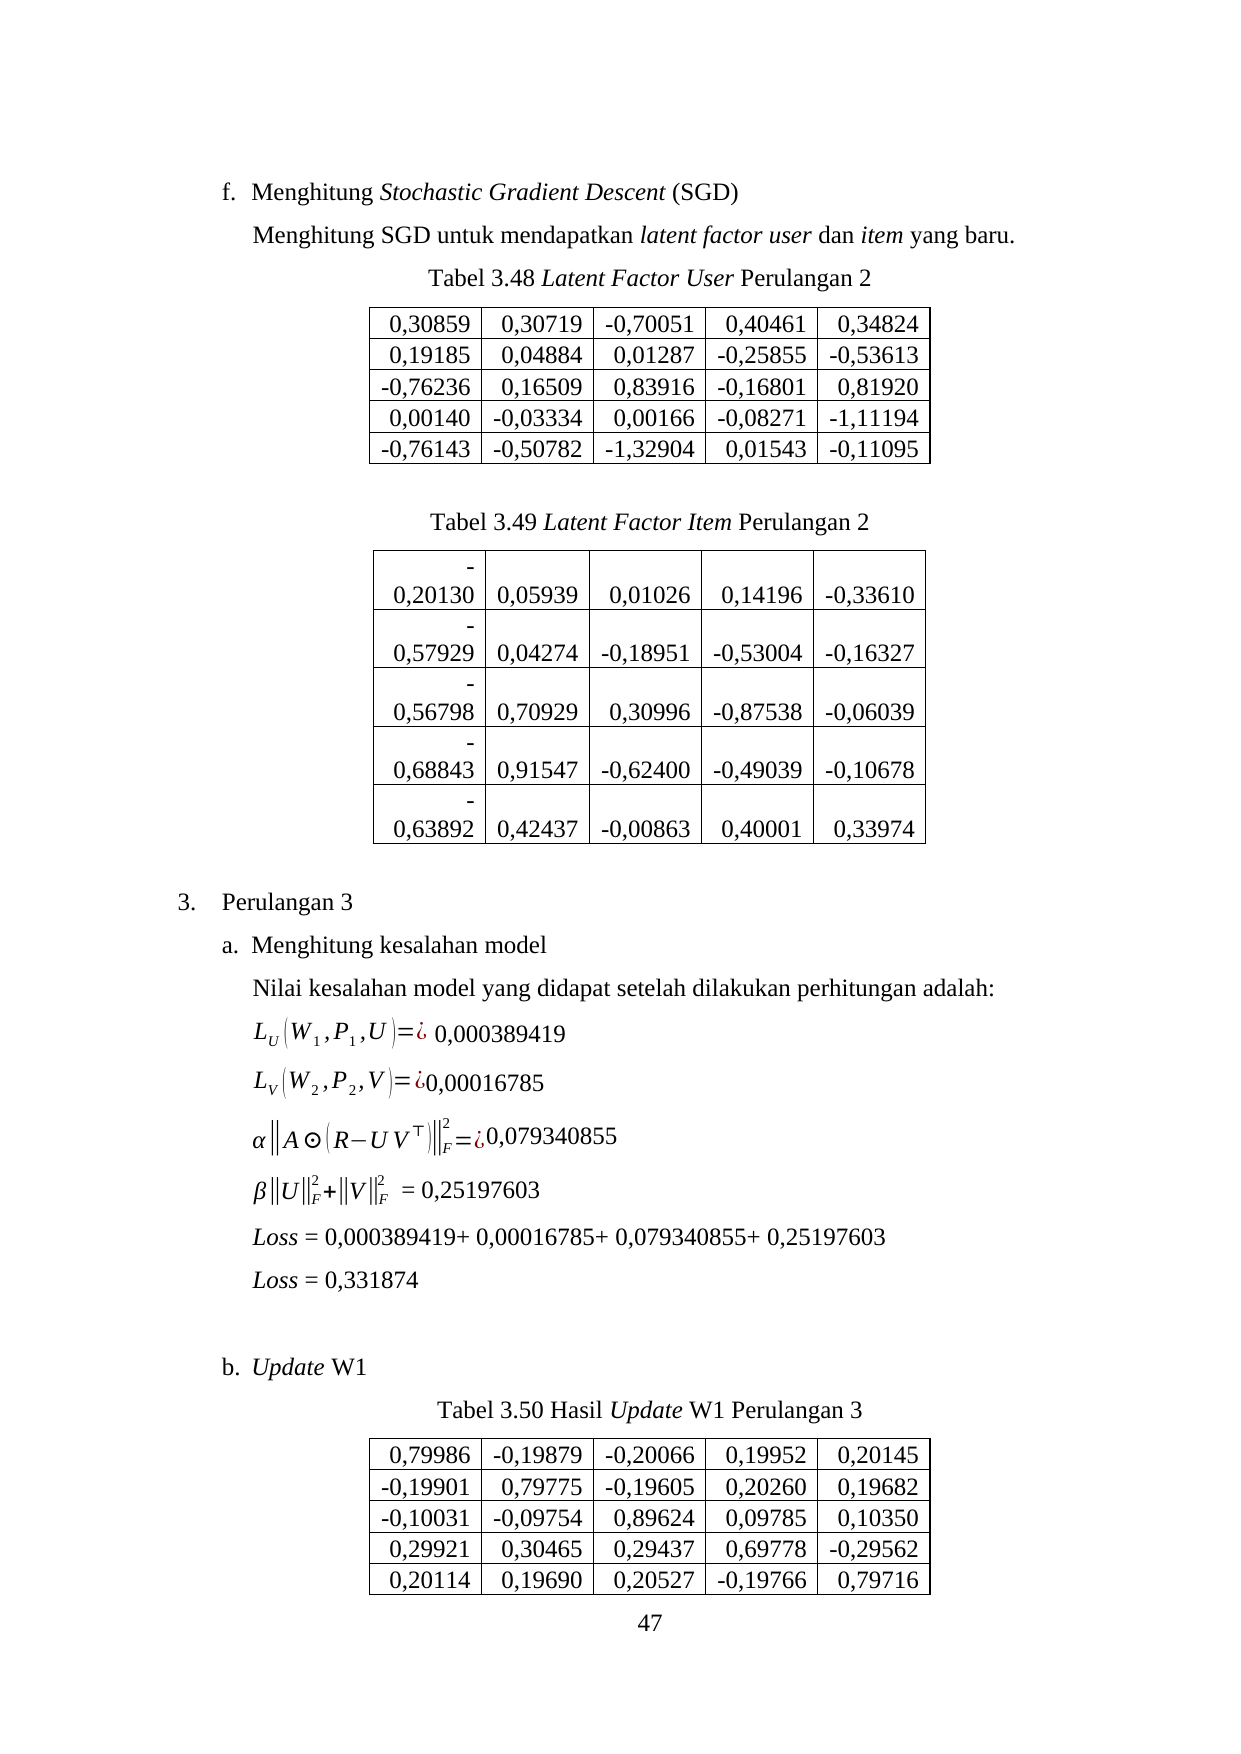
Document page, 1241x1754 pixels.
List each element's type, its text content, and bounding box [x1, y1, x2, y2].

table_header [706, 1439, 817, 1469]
text Tabel 3.50 Hasil Update W1 Perulangan 3 [177, 1395, 1122, 1423]
text Loss = 0,000389419+ 0,00016785+ 0,079340855+ 0,25197603 [177, 1222, 1122, 1251]
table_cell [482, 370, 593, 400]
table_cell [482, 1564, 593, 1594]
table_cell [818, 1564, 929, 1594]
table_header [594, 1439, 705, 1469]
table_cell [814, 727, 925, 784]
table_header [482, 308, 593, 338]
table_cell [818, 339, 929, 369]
text = 0,25197603 [177, 1171, 1122, 1208]
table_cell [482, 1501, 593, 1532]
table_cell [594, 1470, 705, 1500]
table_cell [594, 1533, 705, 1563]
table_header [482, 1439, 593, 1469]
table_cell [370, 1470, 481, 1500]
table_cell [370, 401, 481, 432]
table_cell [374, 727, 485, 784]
text 0,00016785 [177, 1065, 1122, 1100]
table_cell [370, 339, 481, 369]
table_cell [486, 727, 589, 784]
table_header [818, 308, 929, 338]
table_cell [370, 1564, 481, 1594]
text Tabel 3.48 Latent Factor User Perulangan 2 [177, 263, 1122, 292]
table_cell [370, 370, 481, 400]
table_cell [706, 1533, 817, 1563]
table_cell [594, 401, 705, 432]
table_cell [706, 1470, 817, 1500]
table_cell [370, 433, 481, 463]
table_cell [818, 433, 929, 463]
list Update W1 [222, 1352, 1122, 1380]
list Menghitung kesalahan model [222, 930, 1122, 959]
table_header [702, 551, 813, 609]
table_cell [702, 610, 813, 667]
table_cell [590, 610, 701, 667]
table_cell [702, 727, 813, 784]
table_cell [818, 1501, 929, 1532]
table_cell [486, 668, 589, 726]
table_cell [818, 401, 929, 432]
text Tabel 3.49 Latent Factor Item Perulangan 2 [177, 507, 1122, 536]
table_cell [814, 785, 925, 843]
text Nilai kesalahan model yang didapat setelah dilakukan perhitungan adalah: [177, 973, 1122, 1002]
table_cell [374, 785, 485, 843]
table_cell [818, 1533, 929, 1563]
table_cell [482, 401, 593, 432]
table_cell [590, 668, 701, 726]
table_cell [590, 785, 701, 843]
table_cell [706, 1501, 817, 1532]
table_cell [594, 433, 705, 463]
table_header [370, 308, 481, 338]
text Menghitung SGD untuk mendapatkan latent factor user dan item yang baru. [177, 220, 1122, 249]
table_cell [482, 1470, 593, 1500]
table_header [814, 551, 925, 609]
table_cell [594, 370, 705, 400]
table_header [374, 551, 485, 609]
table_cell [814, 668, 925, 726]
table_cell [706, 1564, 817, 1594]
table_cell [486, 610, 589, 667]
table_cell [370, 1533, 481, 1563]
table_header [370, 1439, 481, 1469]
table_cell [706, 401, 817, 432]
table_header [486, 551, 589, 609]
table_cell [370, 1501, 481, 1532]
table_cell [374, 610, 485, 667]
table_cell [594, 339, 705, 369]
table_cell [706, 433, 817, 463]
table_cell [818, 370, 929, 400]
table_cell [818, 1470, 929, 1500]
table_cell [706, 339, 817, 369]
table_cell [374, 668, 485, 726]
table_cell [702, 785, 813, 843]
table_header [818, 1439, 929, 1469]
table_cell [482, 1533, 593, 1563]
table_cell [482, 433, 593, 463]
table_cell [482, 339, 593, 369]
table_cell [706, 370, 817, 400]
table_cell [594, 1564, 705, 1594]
text 0,000389419 [177, 1016, 1122, 1051]
list Perulangan 3 [177, 887, 1122, 916]
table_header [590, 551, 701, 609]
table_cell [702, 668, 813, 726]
text 0,079340855 [177, 1114, 1122, 1157]
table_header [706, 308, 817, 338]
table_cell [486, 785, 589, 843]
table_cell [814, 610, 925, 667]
list Menghitung Stochastic Gradient Descent (SGD) [222, 177, 1122, 206]
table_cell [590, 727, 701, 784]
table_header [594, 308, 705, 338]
text Loss = 0,331874 [177, 1265, 1122, 1294]
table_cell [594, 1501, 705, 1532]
